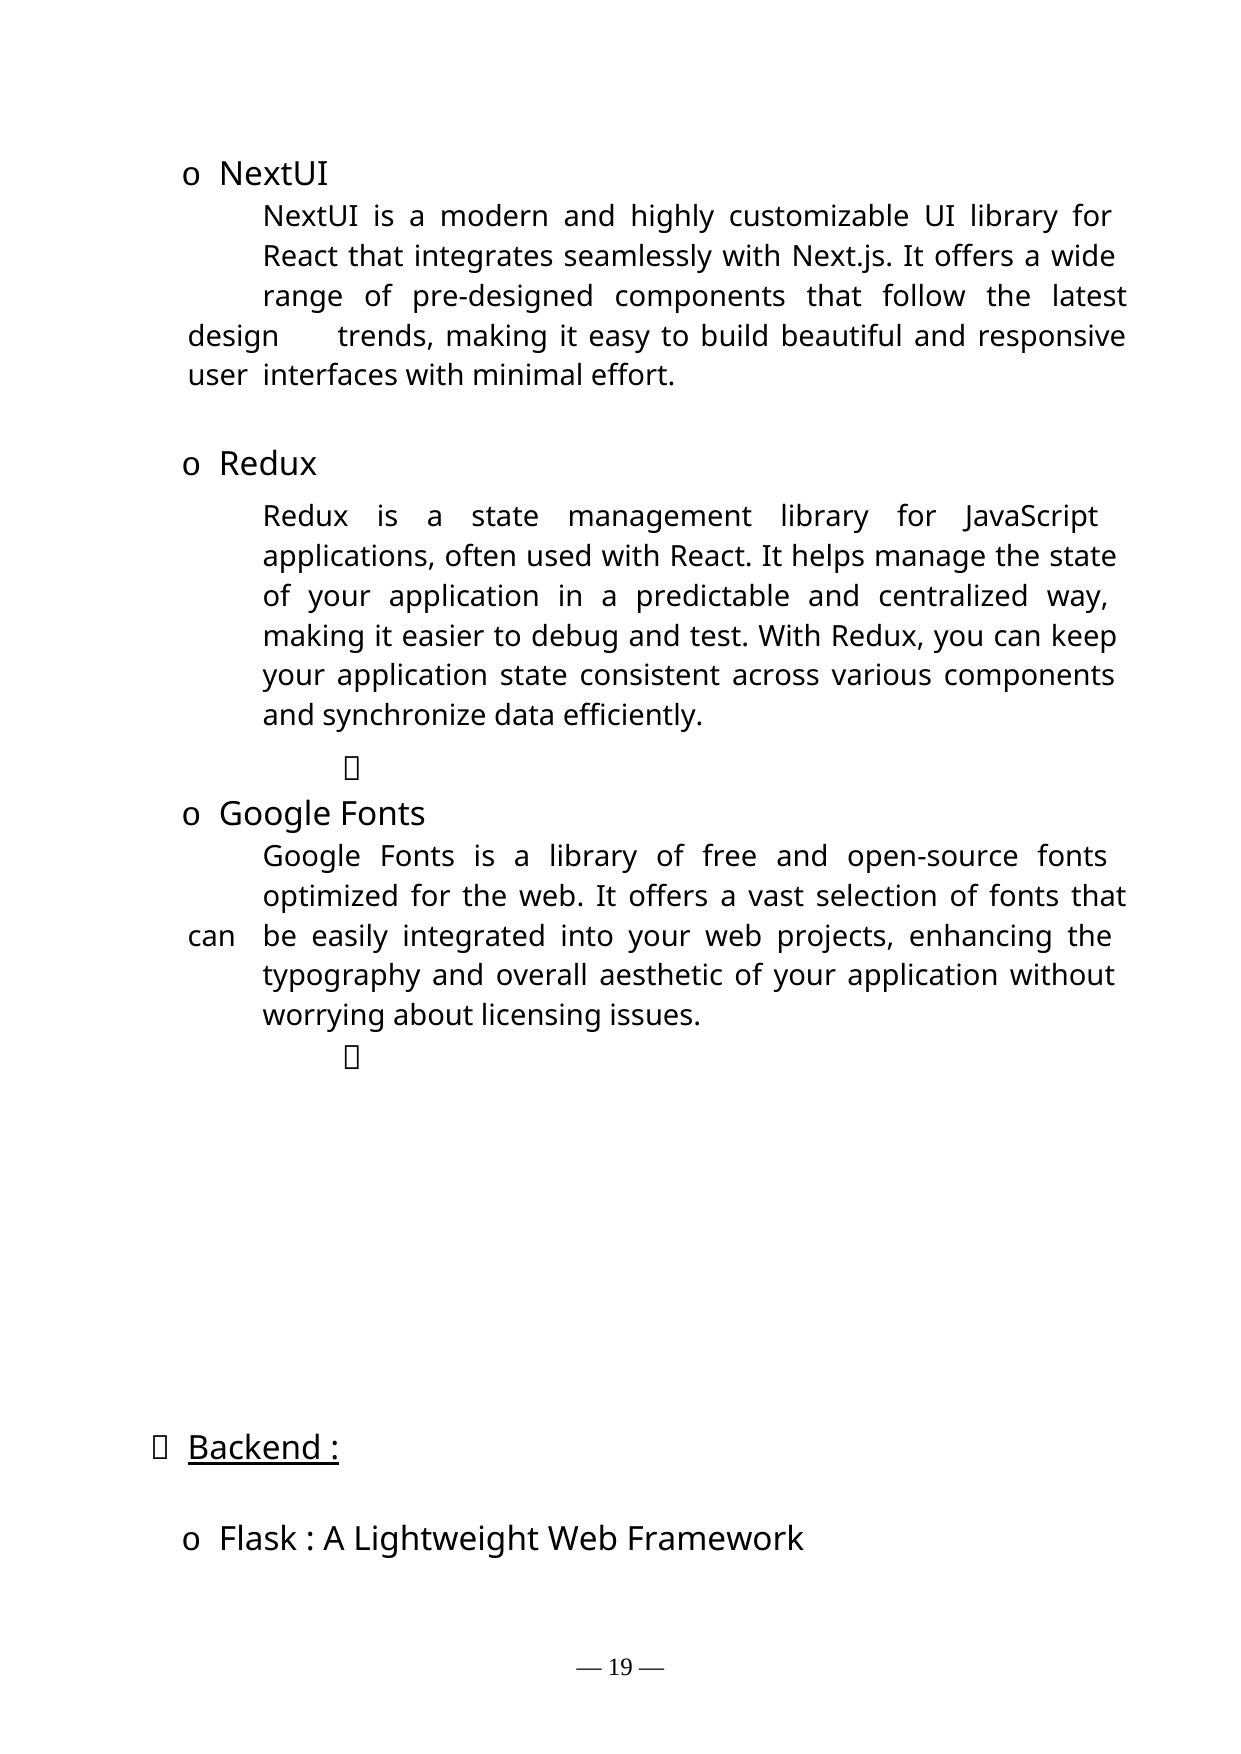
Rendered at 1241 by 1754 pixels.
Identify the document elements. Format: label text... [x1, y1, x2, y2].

text Redux is a state management library for JavaScript applications, often used with React. It helps manage the state of your application in a predictable and centralized way, making it easier to debug and test. With Redux, you can keep your application state consistent across various components and synchronize data efficiently. [187, 496, 1128, 734]
text Google Fonts is a library of free and open-source fonts optimized for the web. It offers a vast selection of fonts that can be easily integrated into your web projects, enhancing the typography and overall aesthetic of your application without worrying about licensing issues. [187, 835, 1128, 1034]
list Redux [181, 439, 1128, 485]
list Flask : A Lightweight Web Framework [181, 1511, 1128, 1556]
list NextUI [181, 150, 1128, 196]
list Backend : [150, 1420, 1128, 1465]
text NextUI is a modern and highly customizable UI library for React that integrates seamlessly with Next.js. It offers a wide range of pre-designed components that follow the latest design trends, making it easy to build beautiful and responsive user interfaces with minimal effort. [187, 196, 1128, 394]
list Google Fonts [181, 790, 1128, 835]
